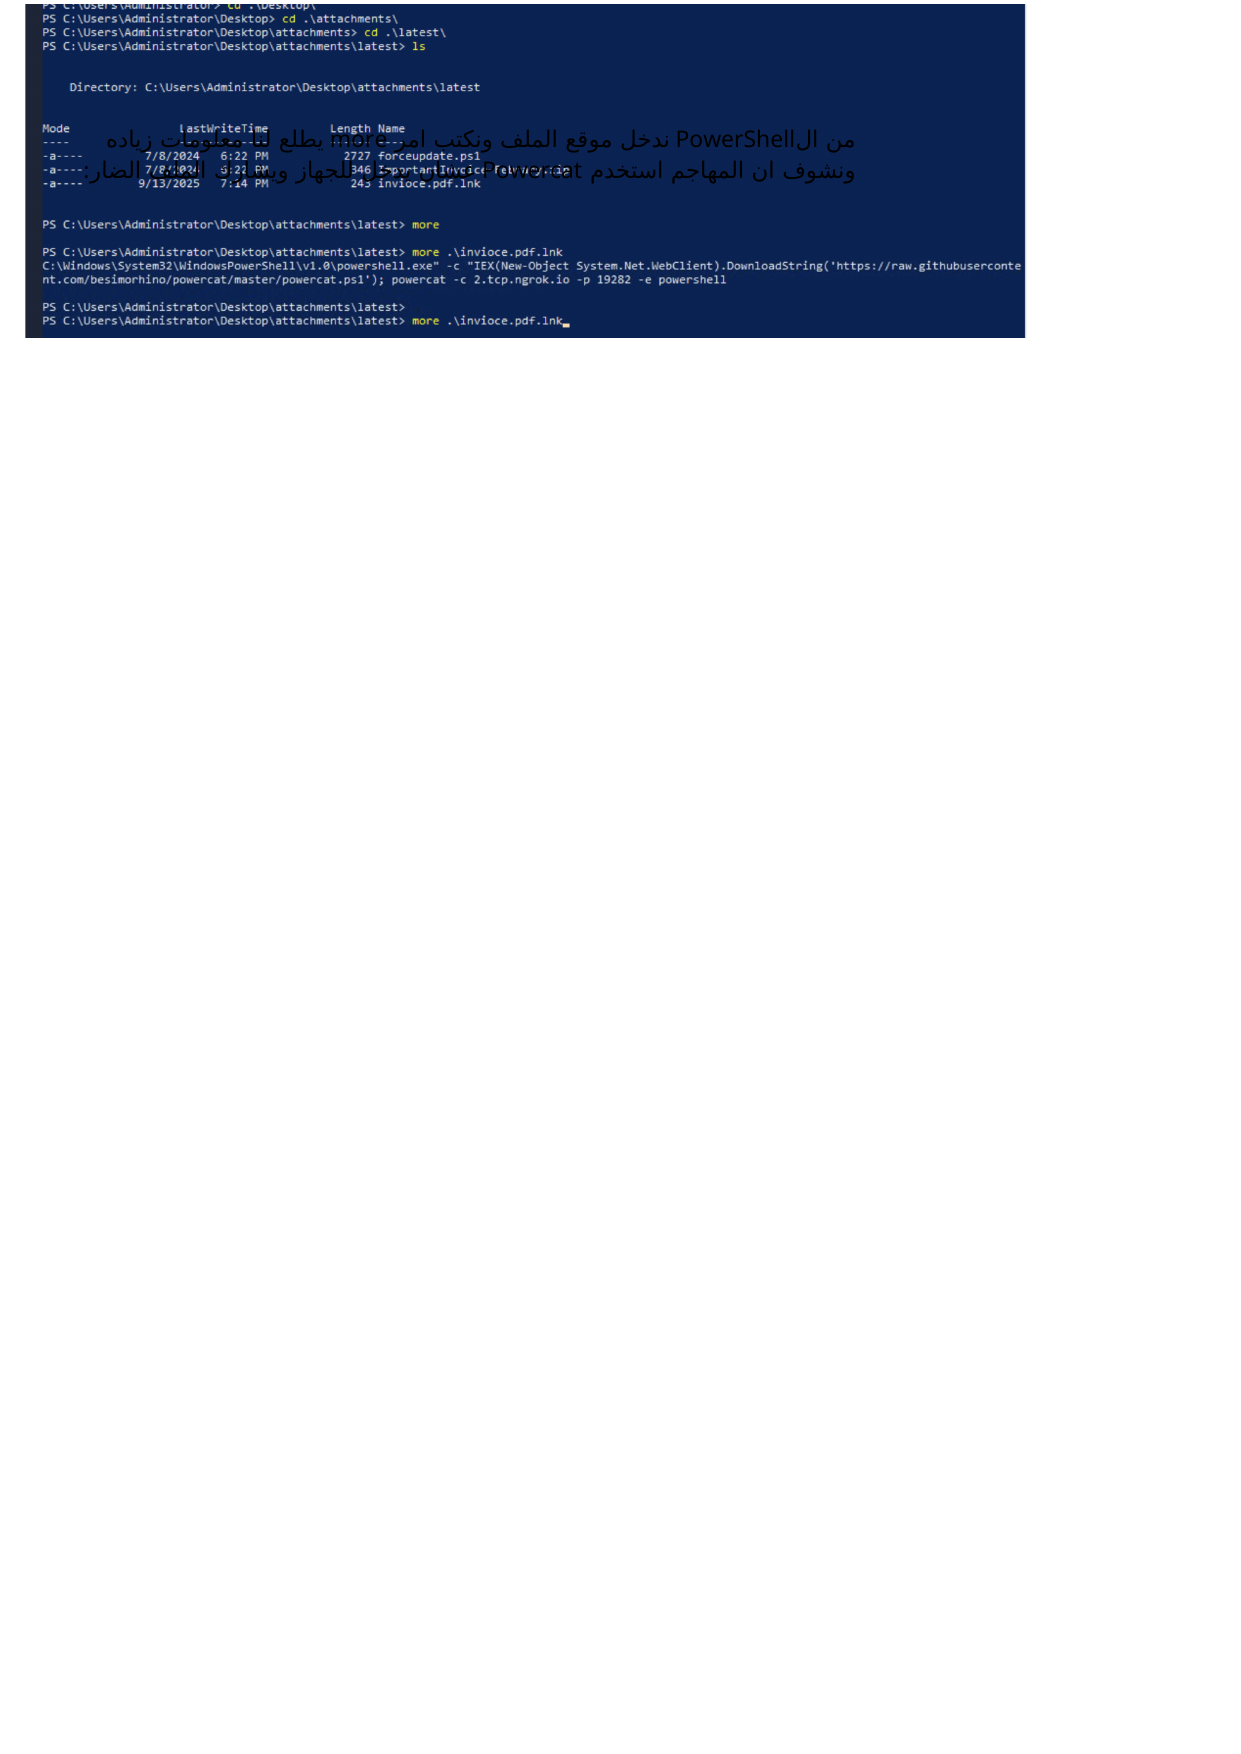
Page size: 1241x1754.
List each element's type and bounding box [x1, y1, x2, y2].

picture [25, 4, 1027, 338]
